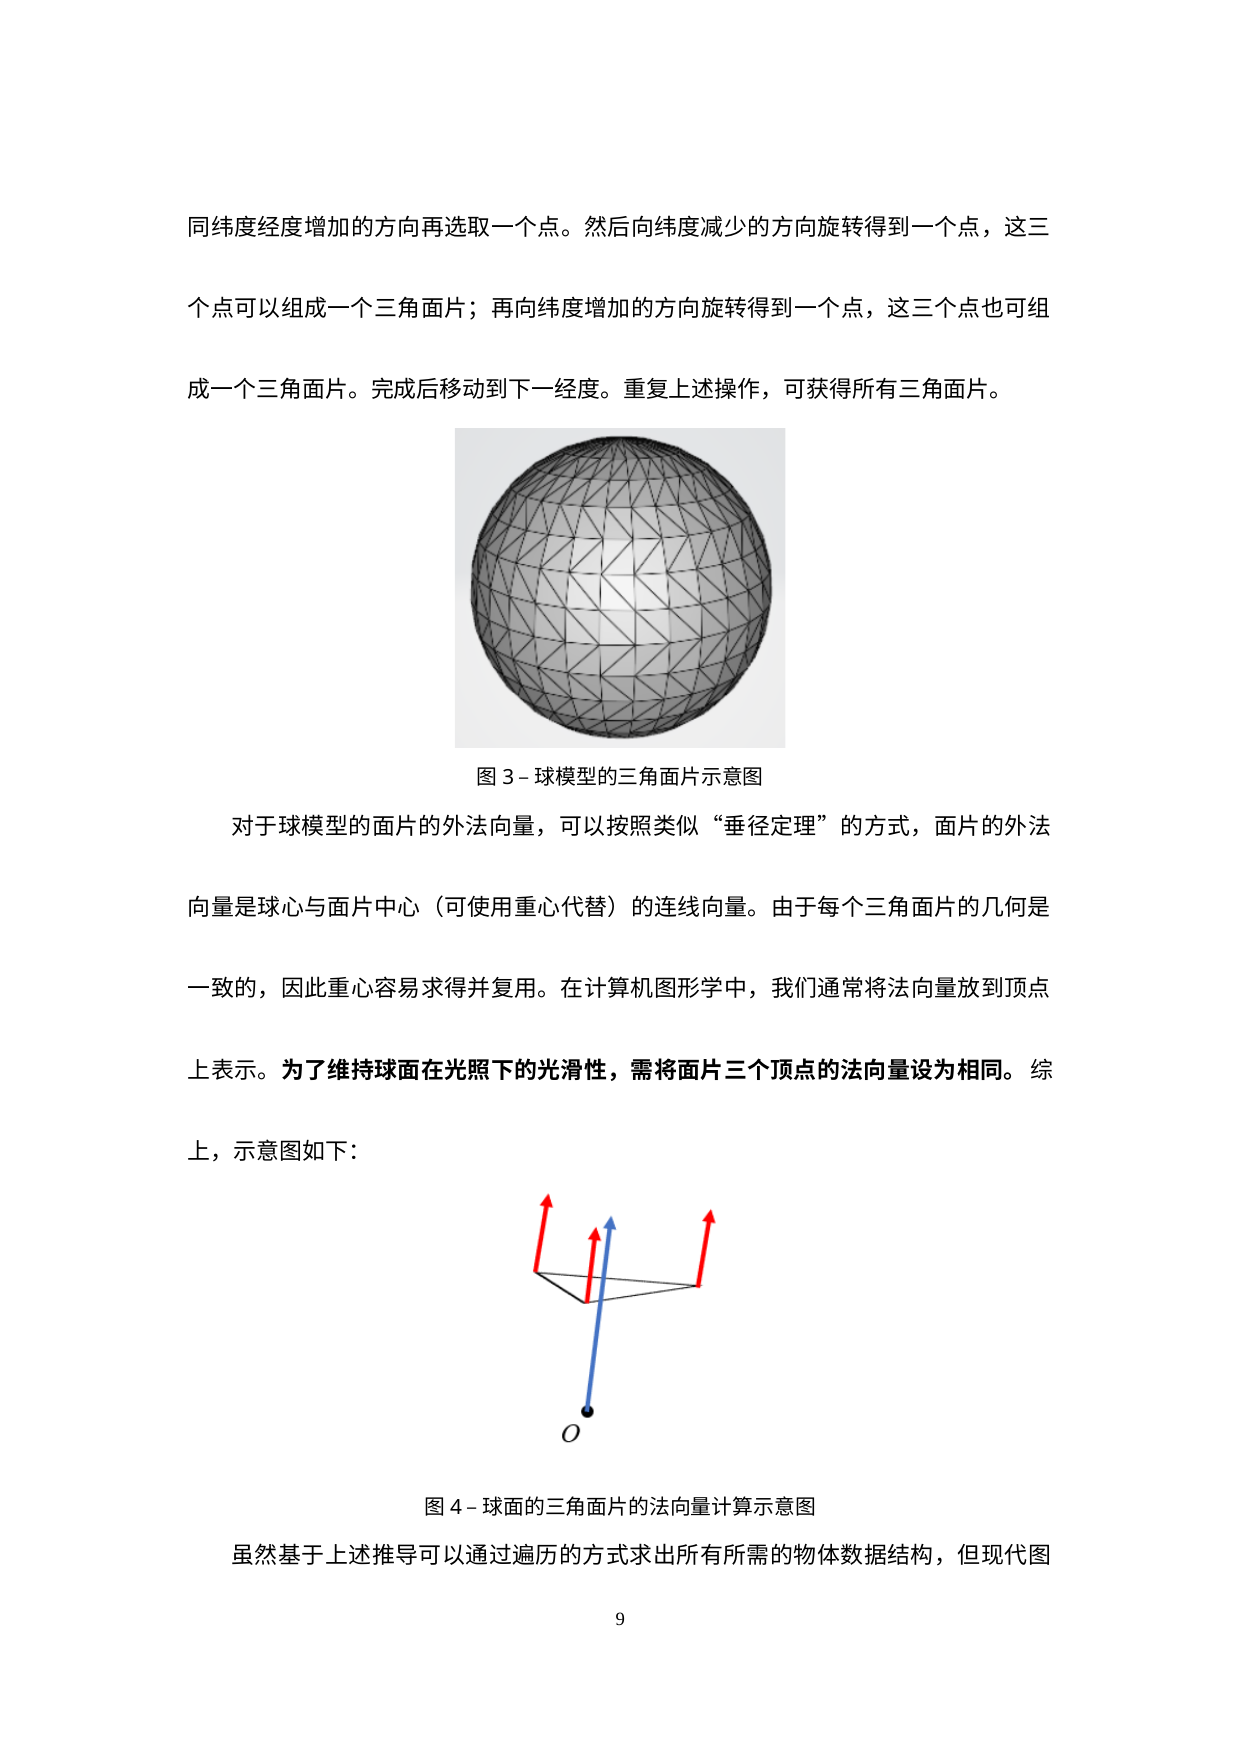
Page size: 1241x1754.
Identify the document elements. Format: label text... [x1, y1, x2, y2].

text 对于球模型的面片的外法向量，可以按照类似“垂径定理”的方式，面片的外法向量是球心与面片中心（可使用重心代替）的连线向量。由于每个三角面片的几何是一致的，因此重心容易求得并复用。在计算机图形学中，我们通常将法向量放到顶点上表示。为了维持球面在光照下的光滑性，需将面片三个顶点的法向量设为相同。综上，示意图如下： [187, 792, 1053, 1182]
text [187, 1521, 1053, 1586]
text 图 4 – 球面的三角面片的法向量计算示意图 [187, 1489, 1053, 1521]
picture [523, 1190, 718, 1459]
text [187, 192, 1053, 420]
picture [454, 428, 786, 748]
text 图 3 – 球模型的三角面片示意图 [187, 759, 1053, 792]
